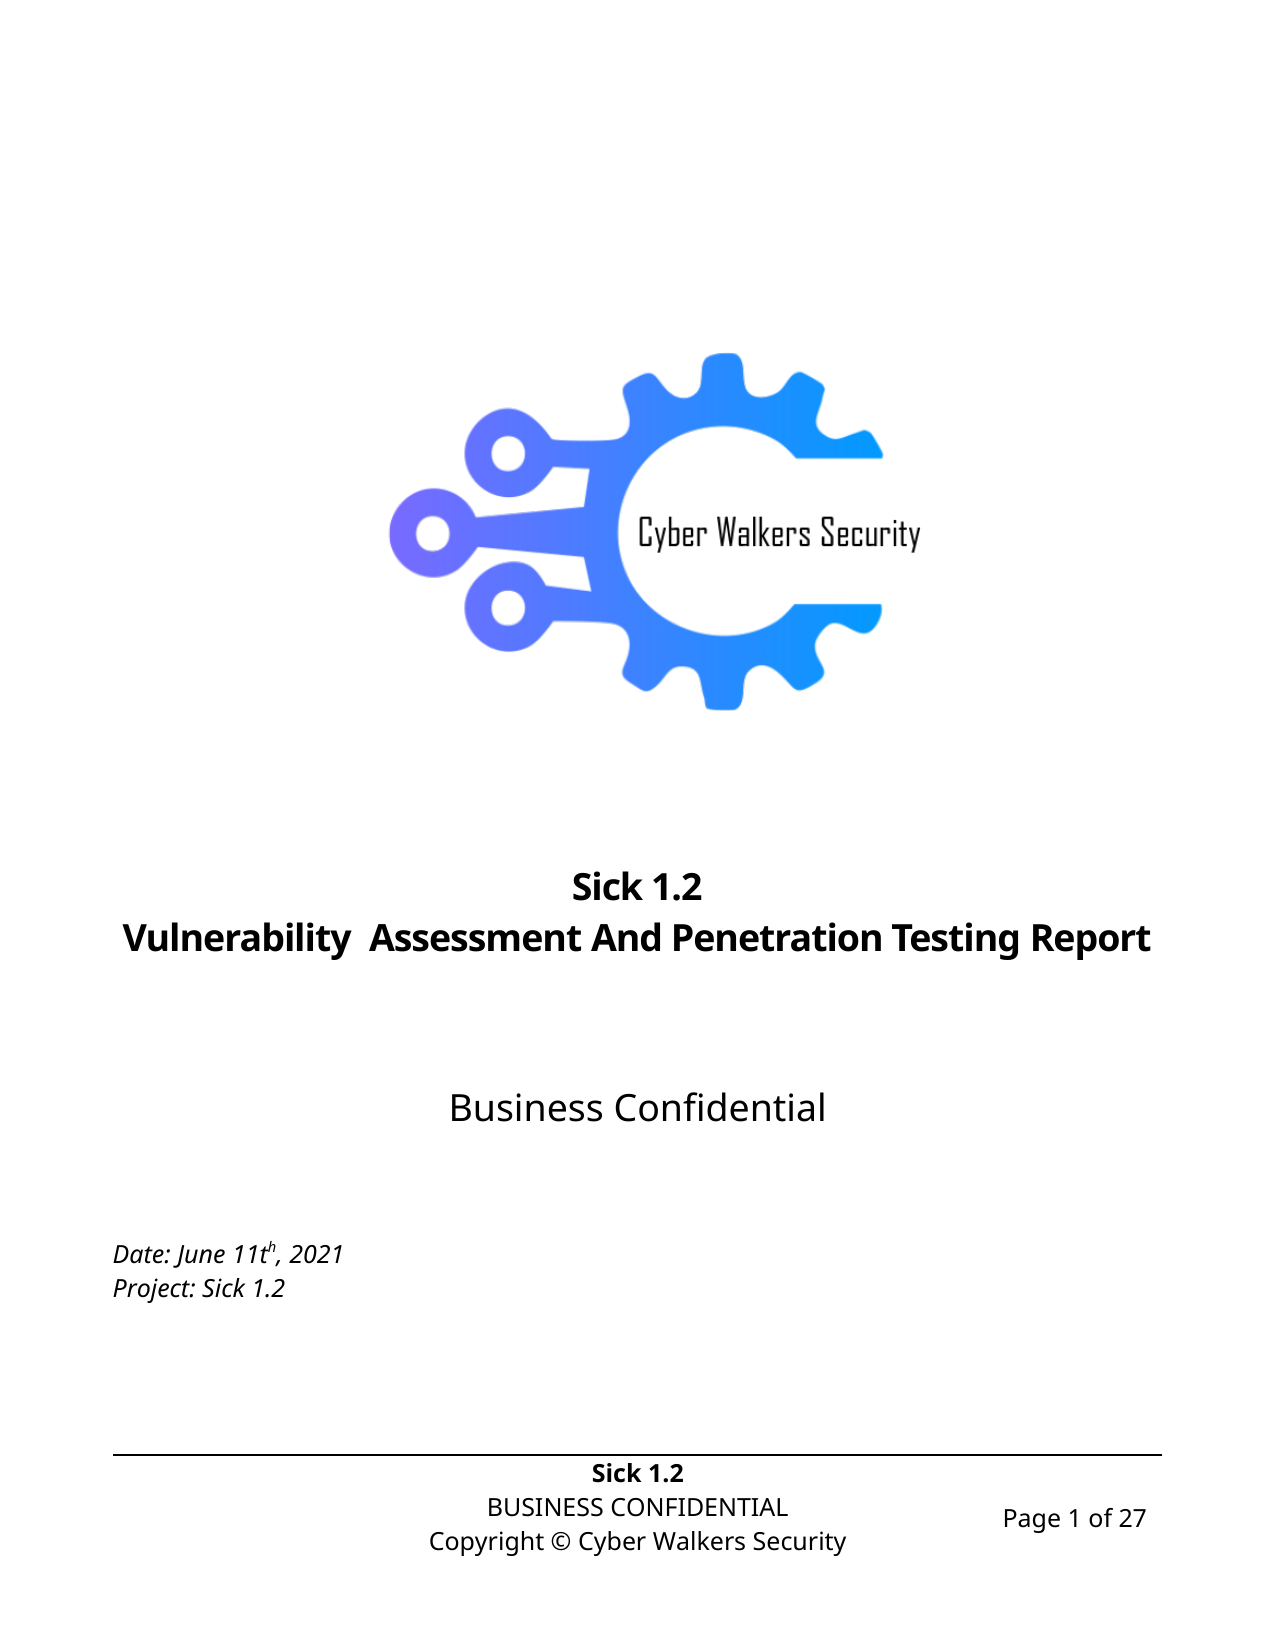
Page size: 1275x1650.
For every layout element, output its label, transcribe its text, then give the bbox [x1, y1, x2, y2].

title Business Confidential [112, 1081, 1162, 1132]
title Project: Sick 1.2 [112, 1271, 1162, 1305]
picture [343, 280, 932, 724]
title Date: June 11th, 2021 [112, 1237, 1162, 1271]
title Sick 1.2 [112, 860, 1162, 911]
title Vulnerability Assessment And Penetration Testing Report [112, 911, 1162, 962]
